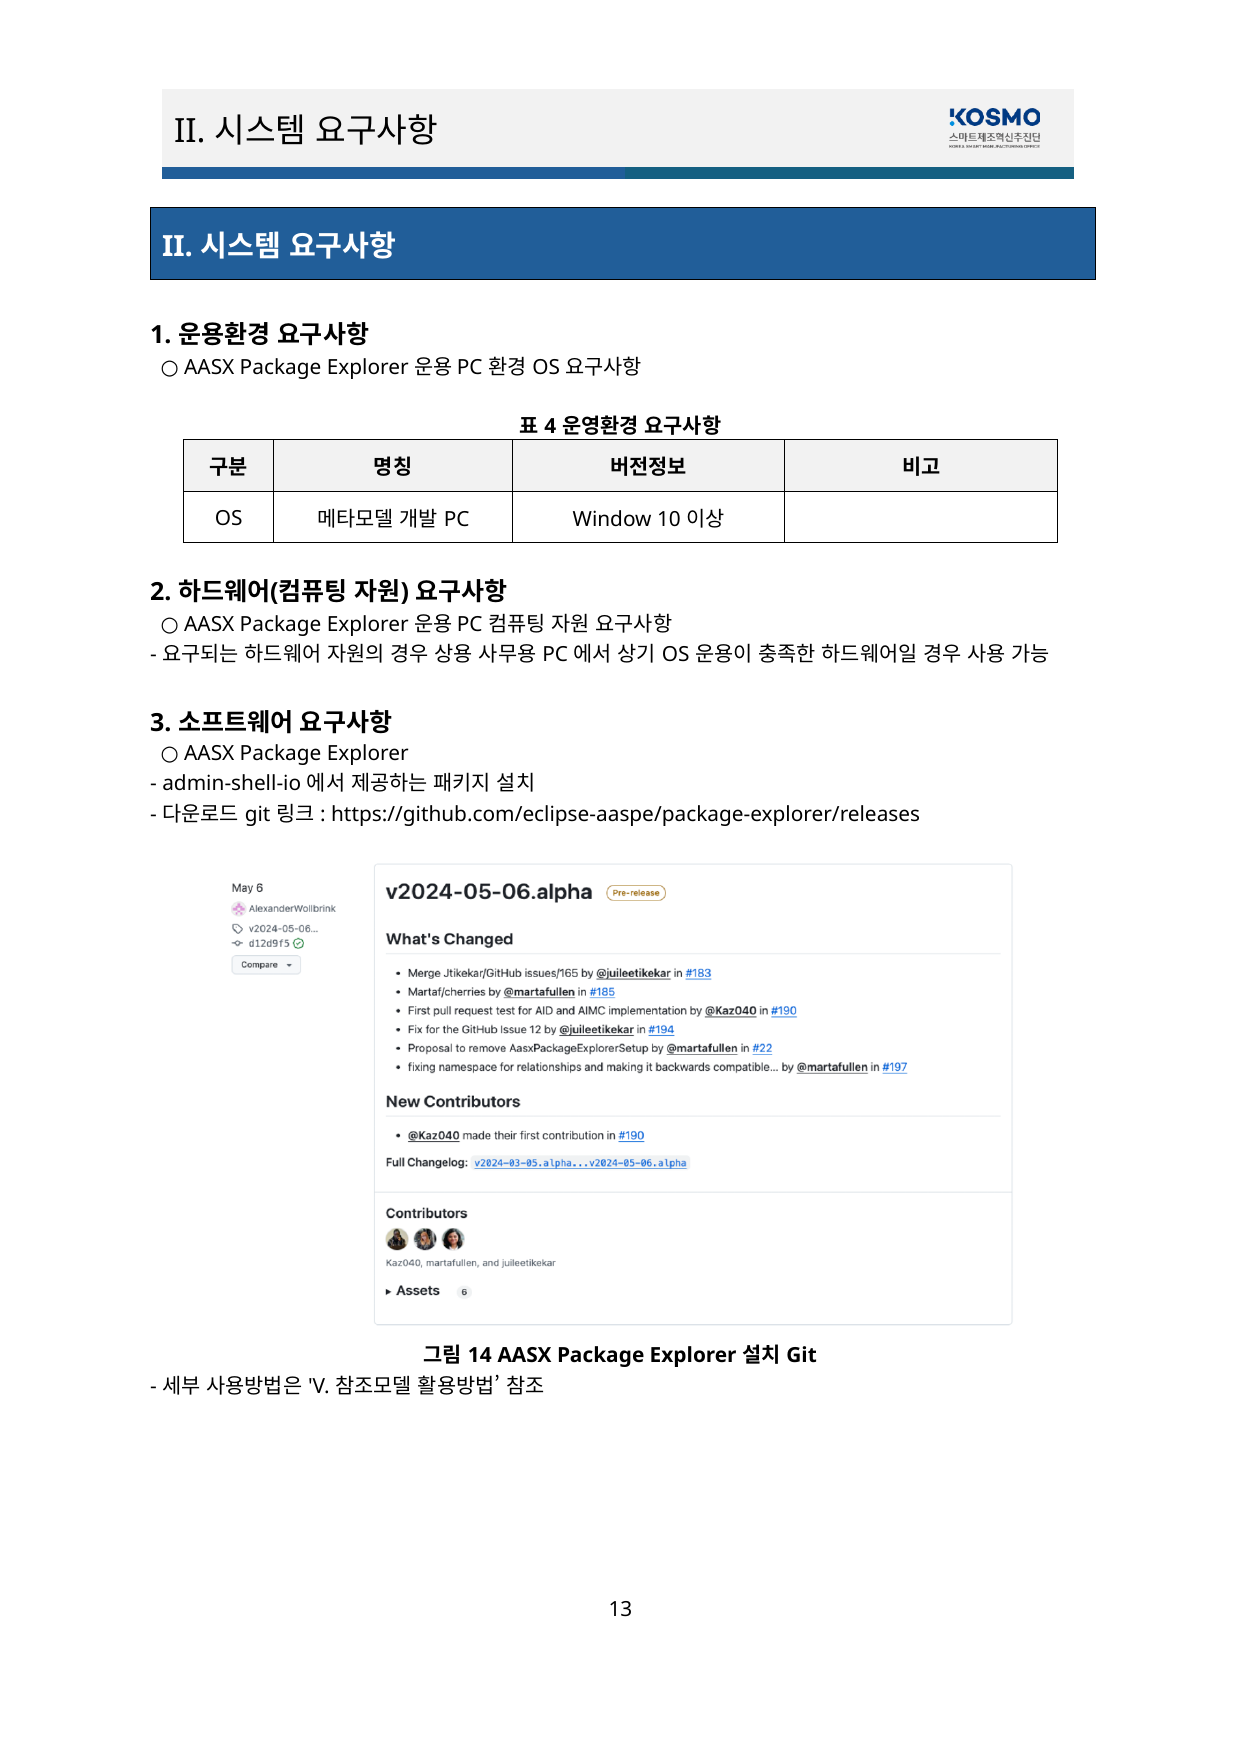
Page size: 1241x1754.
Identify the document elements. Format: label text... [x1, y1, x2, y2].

picture [221, 849, 1023, 1339]
subtitle ○ AASX Package Explorer 운용PC 컴퓨팅 자원 요구사항 [150, 607, 1090, 638]
text - 다운로드 git 링크 : https://github.com/eclipse-aaspe/package-explorer/releases [150, 797, 1090, 827]
subtitle 1. 운용환경 요구사항 [150, 314, 1090, 350]
subtitle ○ AASX Package Explorer [150, 738, 1090, 767]
table_header 명칭 [274, 440, 512, 491]
subtitle 2. 하드웨어(컴퓨팅 자원) 요구사항 [150, 571, 1090, 607]
subtitle ○ AASX Package Explorer 운용PC 환경 OS 요구사항 [150, 350, 1090, 381]
table_header 버전정보 [513, 440, 784, 491]
table_header II. 시스템 요구사항 [151, 208, 1095, 279]
table_header 비고 [785, 440, 1057, 491]
table_cell Window 10 이상 [513, 492, 784, 542]
picture [949, 108, 1040, 148]
table_cell 메타모델 개발 PC [274, 492, 512, 542]
text - 세부 사용방법은 'V. 참조모델 활용방법’ 참조 [150, 1369, 1090, 1399]
subtitle 3. 소프트웨어 요구사항 [150, 702, 1090, 738]
text - admin-shell-io 에서 제공하는 패키지 설치 [150, 767, 1090, 797]
table_cell [785, 492, 1057, 542]
table_header 구분 [184, 440, 273, 491]
text - 요구되는 하드웨어 자원의 경우 상용 사무용 PC 에서 상기 OS 운용이 충족한 하드웨어일 경우 사용 가능 [150, 638, 1090, 668]
table_cell OS [184, 492, 273, 542]
